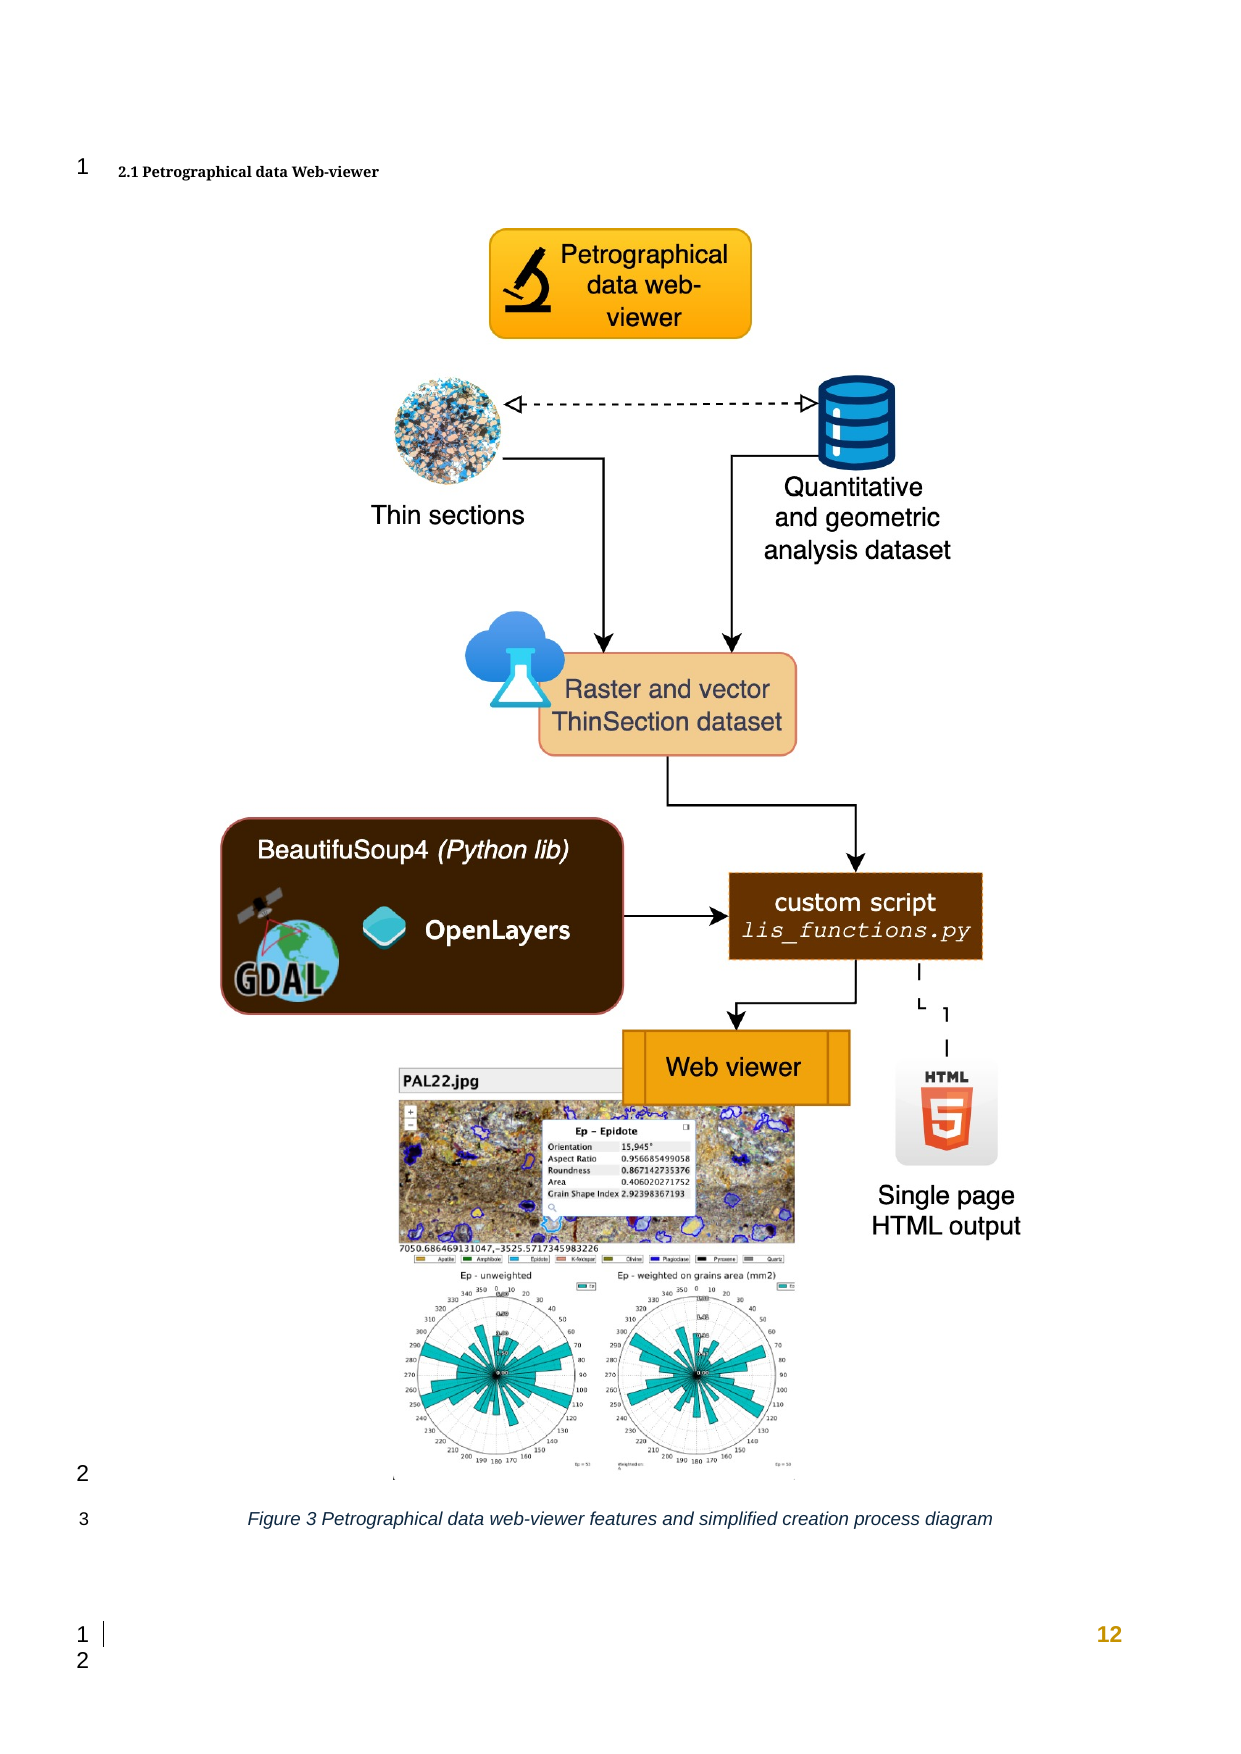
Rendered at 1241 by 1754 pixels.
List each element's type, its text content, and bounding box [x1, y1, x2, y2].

picture [219, 228, 1021, 1482]
text Figure 3 Petrographical data web-viewer features and simplified creation process diagram [118, 1508, 1122, 1529]
subtitle 2.1 Petrographical data Web-viewer [118, 148, 1122, 182]
